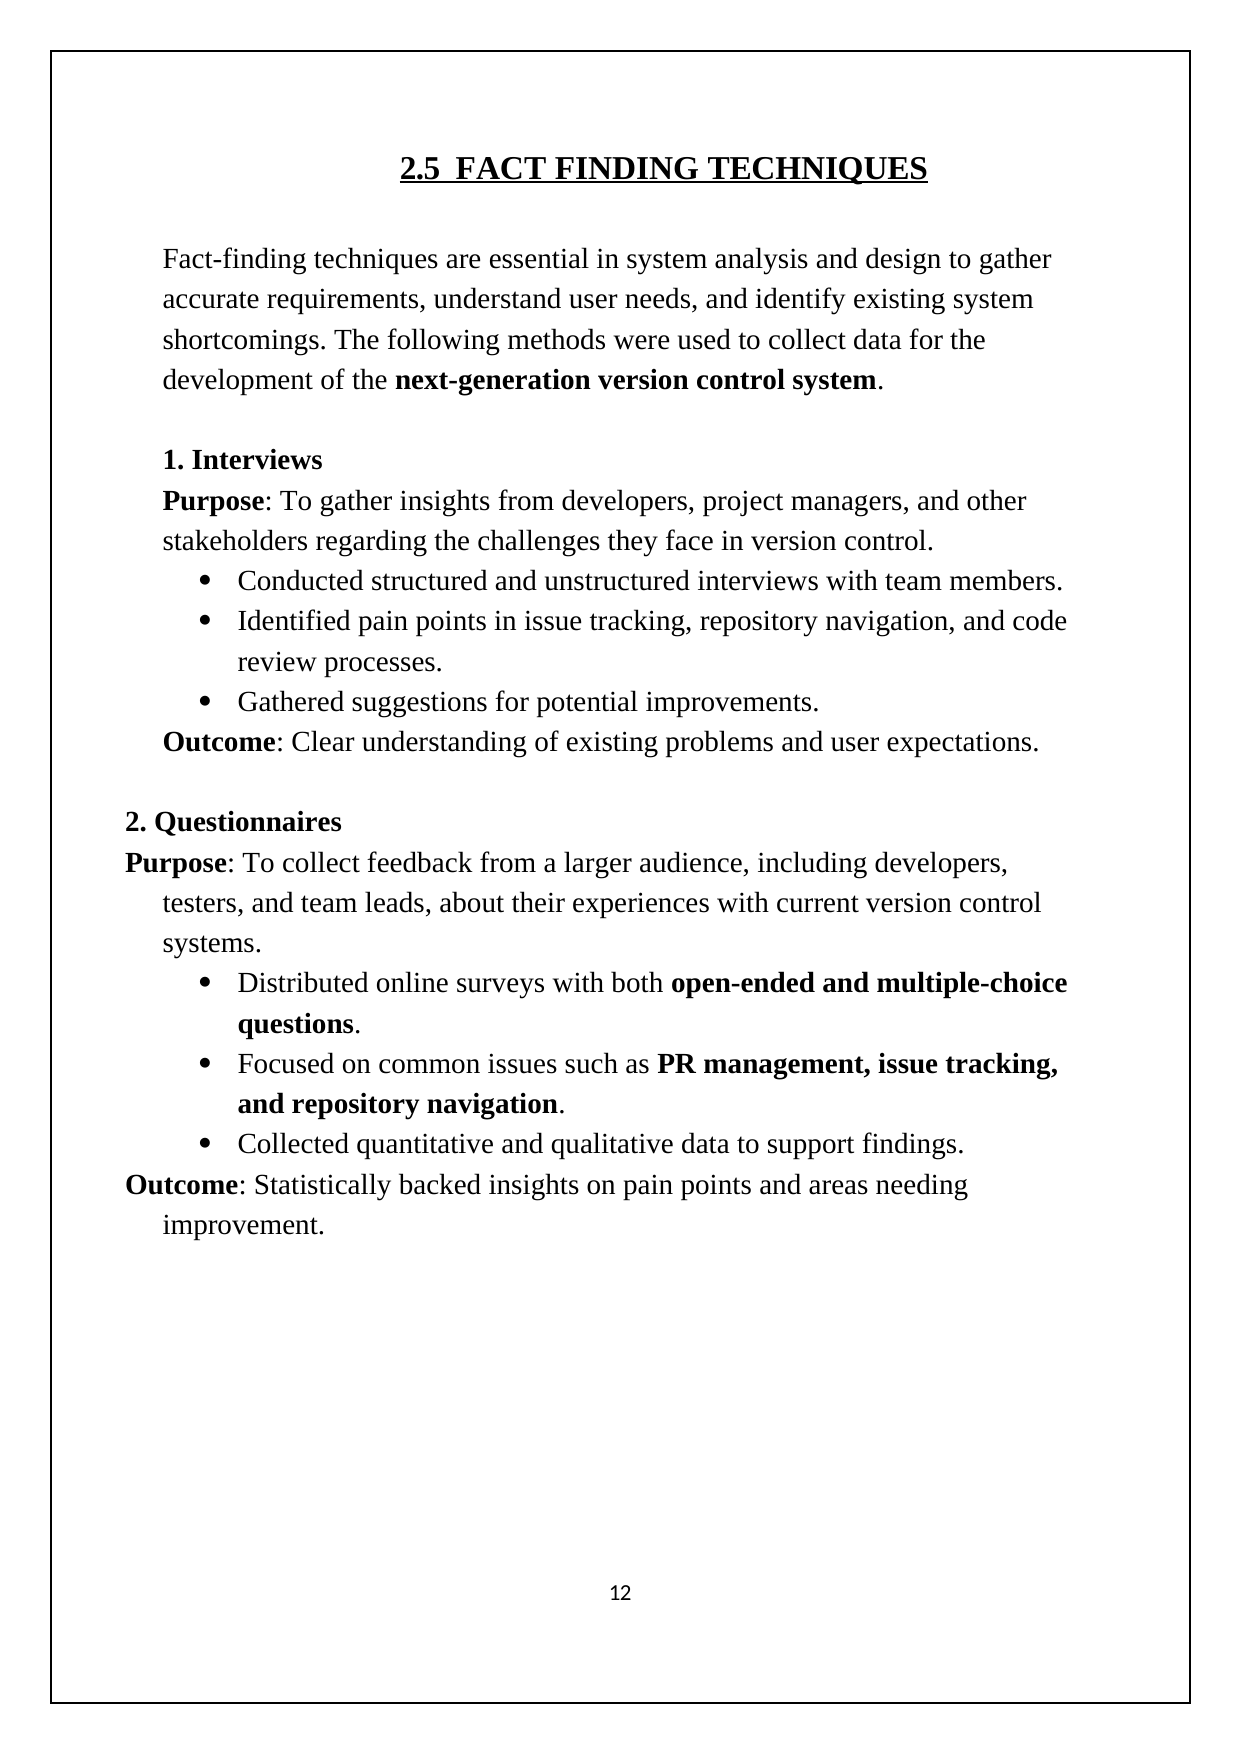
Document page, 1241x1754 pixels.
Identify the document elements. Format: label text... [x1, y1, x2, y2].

list 1. Interviews [162, 442, 1078, 476]
list Outcome: Clear understanding of existing problems and user expectations. [162, 724, 1078, 758]
text Outcome: Statistically backed insights on pain points and areas needing improvement. [125, 1167, 1078, 1241]
list review processes. [237, 644, 1078, 677]
list Purpose: To gather insights from developers, project managers, and other [162, 483, 1078, 516]
list Focused on common issues such as PR management, issue tracking, and repository navigation. [200, 1046, 1078, 1120]
list accurate requirements, understand user needs, and identify existing system [162, 282, 1078, 315]
list stakeholders regarding the challenges they face in version control. [162, 523, 1078, 556]
list Gathered suggestions for potential improvements. [200, 684, 1078, 717]
list Distributed online surveys with both open-ended and multiple-choice questions. [200, 965, 1078, 1039]
list Collected quantitative and qualitative data to support findings. [200, 1126, 1078, 1160]
text 2. Questionnaires [125, 804, 1078, 838]
list Identified pain points in issue tracking, repository navigation, and code [200, 603, 1078, 637]
list Conducted structured and unstructured interviews with team members. [200, 563, 1078, 597]
list shortcomings. The following methods were used to collect data for the [162, 322, 1078, 355]
subtitle 2.5 FACT FINDING TECHNIQUES [399, 148, 1166, 186]
list Fact-finding techniques are essential in system analysis and design to gather [162, 241, 1078, 275]
text Purpose: To collect feedback from a larger audience, including developers, testers, and team leads, about their experiences with current version control systems. [125, 845, 1078, 959]
list development of the next-generation version control system. [162, 362, 1078, 396]
